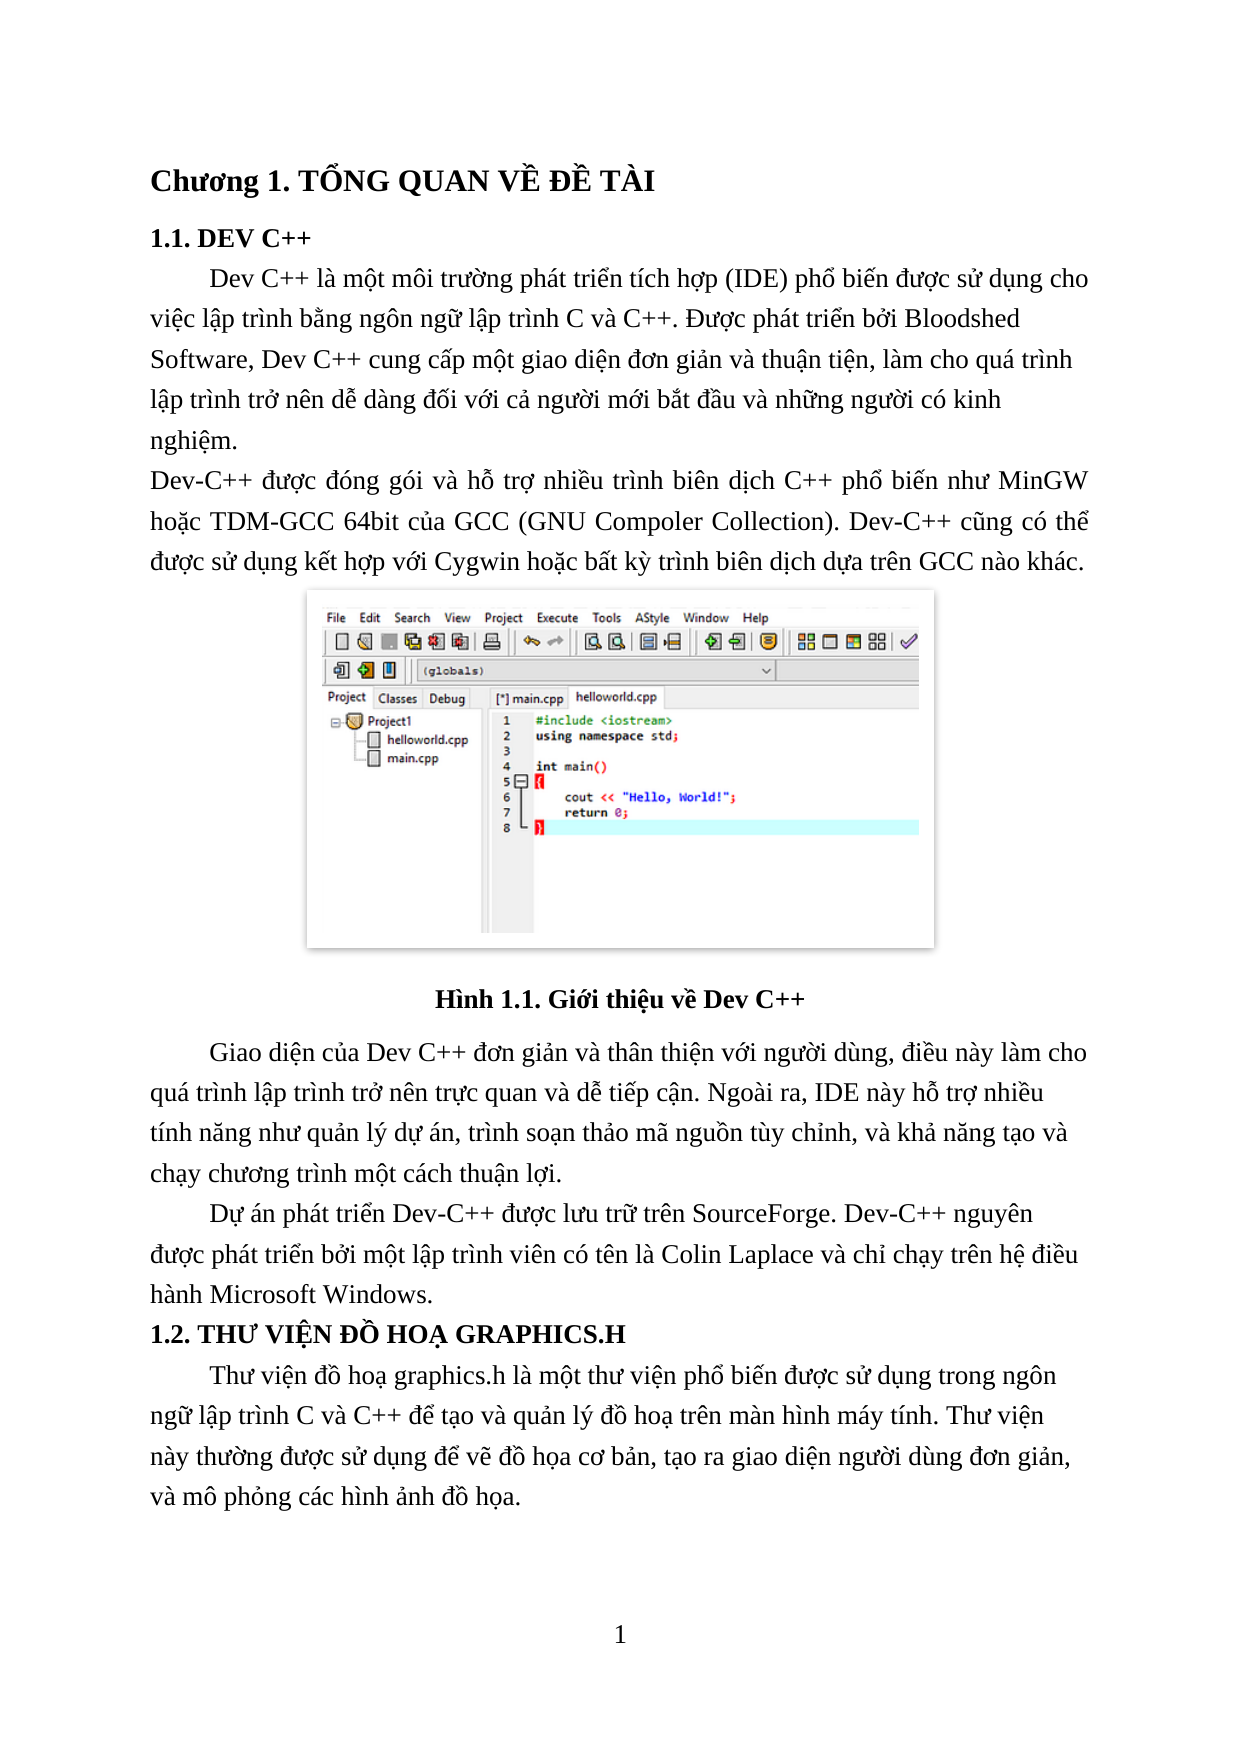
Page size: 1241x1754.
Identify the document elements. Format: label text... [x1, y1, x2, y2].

list Thư viện đồ hoạ graphics.h là một thư viện phổ biến được sử dụng trong ngôn ngữ lập trình C và C++ để tạo và quản lý đồ hoạ trên màn hình máy tính. Thư viện này thường được sử dụng để vẽ đồ họa cơ bản, tạo ra giao diện người dùng đơn giản, và mô phỏng các hình ảnh đồ họa. [150, 1359, 1090, 1511]
text Hình 1.1. Giới thiệu về Dev C++ [150, 983, 1090, 1014]
list Dự án phát triển Dev-C++ được lưu trữ trên SourceForge. Dev-C++ nguyên được phát triển bởi một lập trình viên có tên là Colin Laplace và chỉ chạy trên hệ điều hành Microsoft Windows. [150, 1197, 1090, 1309]
list Dev-C++ được đóng gói và hỗ trợ nhiều trình biên dịch C++ phổ biến như MinGW hoặc TDM-GCC 64bit của GCC (GNU Compoler Collection). Dev-C++ cũng có thể được sử dụng kết hợp với Cygwin hoặc bất kỳ trình biên dịch dựa trên GCC nào khác. [150, 464, 1090, 576]
list Chương 1. TỔNG QUAN VỀ ĐỀ TÀI [150, 162, 1090, 198]
list 1.2. THƯ VIỆN ĐỒ HOẠ GRAPHICS.H [150, 1318, 1090, 1350]
picture [322, 604, 919, 933]
list Giao diện của Dev C++ đơn giản và thân thiện với người dùng, điều này làm cho quá trình lập trình trở nên trực quan và dễ tiếp cận. Ngoài ra, IDE này hỗ trợ nhiều tính năng như quản lý dự án, trình soạn thảo mã nguồn tùy chỉnh, và khả năng tạo và chạy chương trình một cách thuận lợi. [150, 1036, 1090, 1188]
list Dev C++ là một môi trường phát triển tích hợp (IDE) phổ biến được sử dụng cho việc lập trình bằng ngôn ngữ lập trình C và C++. Được phát triển bởi Bloodshed Software, Dev C++ cung cấp một giao diện đơn giản và thuận tiện, làm cho quá trình lập trình trở nên dễ dàng đối với cả người mới bắt đầu và những người có kinh nghiệm. [150, 262, 1090, 455]
list 1.1. DEV C++ [150, 222, 1090, 253]
